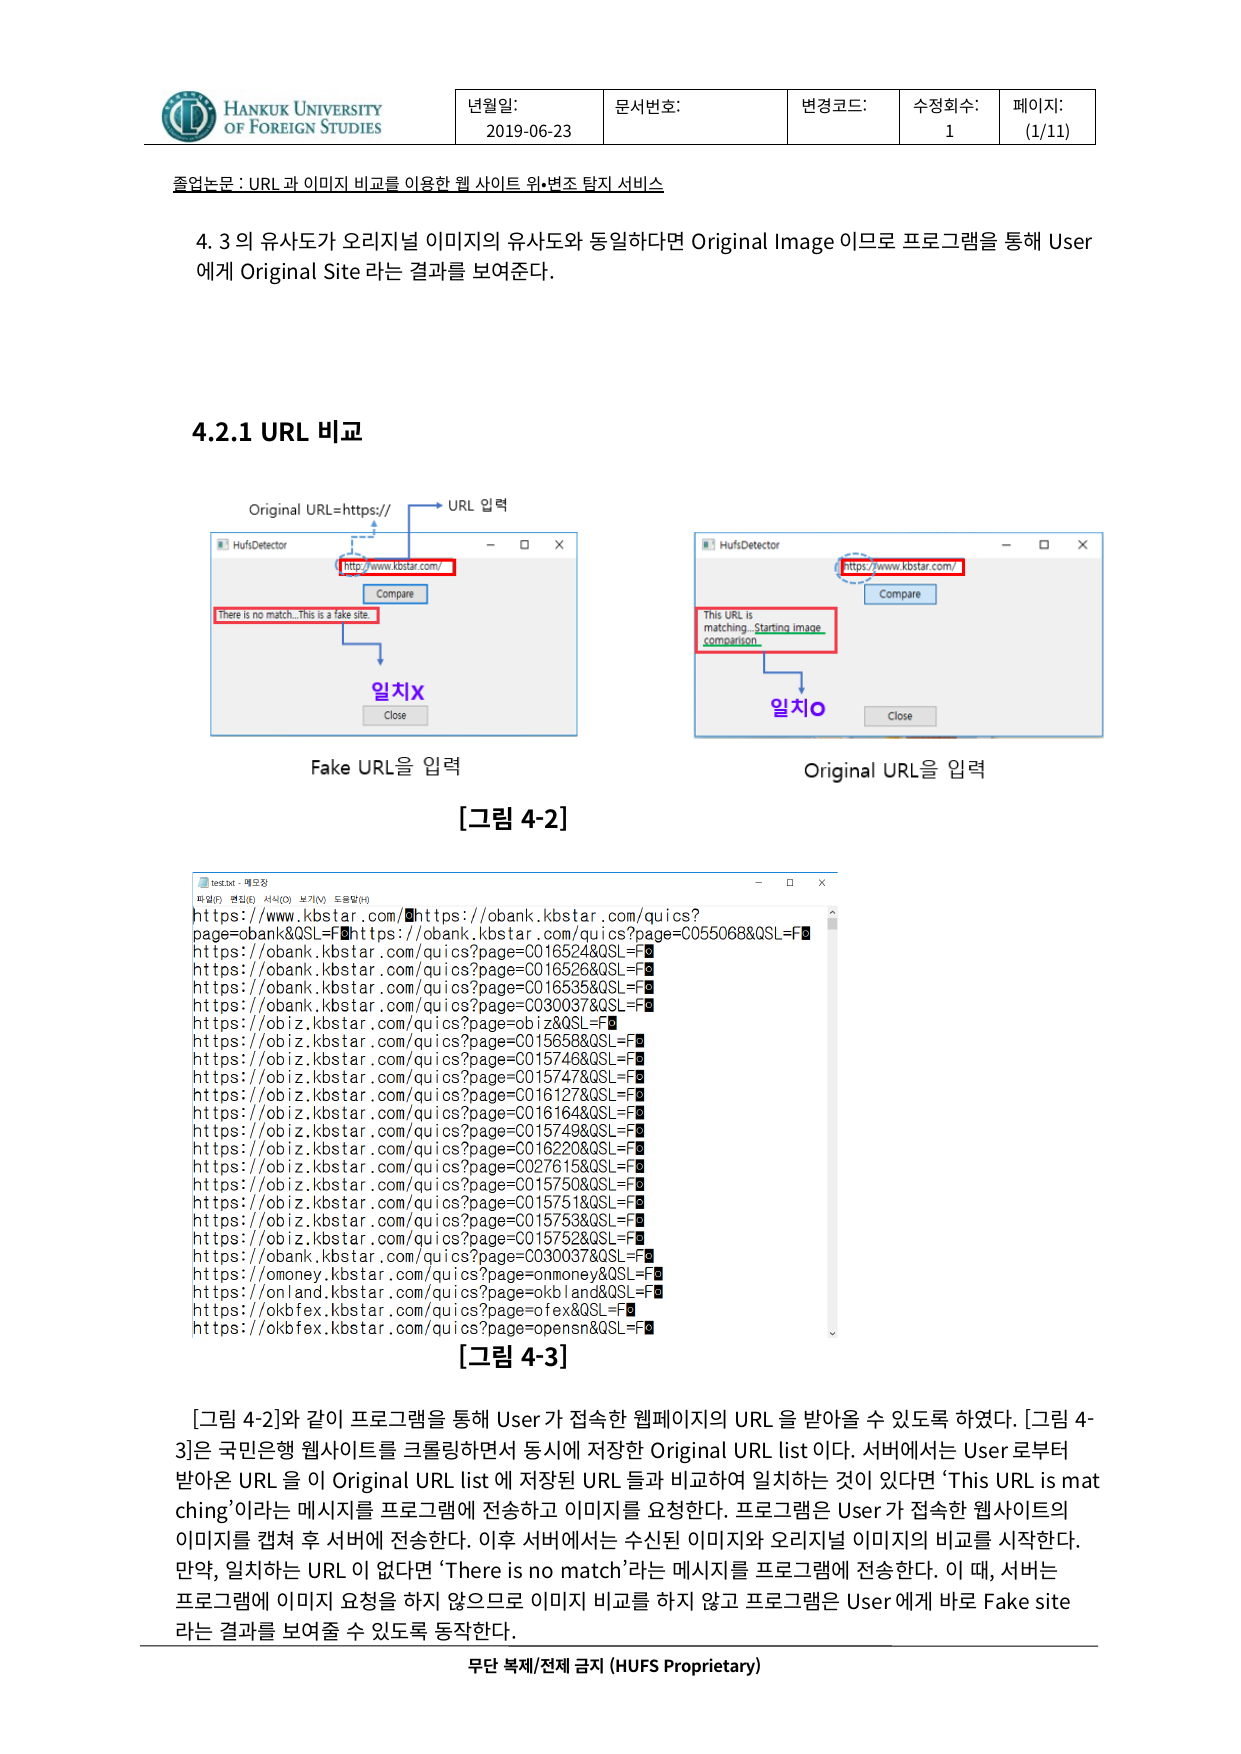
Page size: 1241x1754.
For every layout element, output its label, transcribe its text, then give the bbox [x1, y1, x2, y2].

text 4.2.1 URL 비교 [192, 412, 792, 449]
picture [192, 872, 838, 1338]
text [그림 4-2]와 같이 프로그램을 통해 User가 접속한 웹페이지의 URL을 받아올 수 있도록 하였다. [그림 4-3]은 국민은행 웹사이트를 크롤링하면서 동시에 저장한 Original URL list이다. 서버에서는 User로부터 받아온 URL을 이 Original URL list에 저장된 URL들과 비교하여 일치하는 것이 있다면 ‘This URL is matching’이라는 메시지를 프로그램에 전송하고 이미지를 요청한다. 프로그램은 User가 접속한 웹사이트의 이미지를 캡쳐 후 서버에 전송한다. 이후 서버에서는 수신된 이미지와 오리지널 이미지의 비교를 시작한다. 만약, 일치하는 URL이 없다면 ‘There is no match’라는 메시지를 프로그램에 전송한다. 이 때, 서버는 프로그램에 이미지 요청을 하지 않으므로 이미지 비교를 하지 않고 프로그램은 User에게 바로 Fake site라는 결과를 보여줄 수 있도록 동작한다. [175, 1404, 1109, 1645]
text 4. 3의 유사도가 오리지널 이미지의 유사도와 동일하다면 Original Image이므로 프로그램을 통해 User에게 Original Site라는 결과를 보여준다. [196, 225, 1109, 286]
text [그림 4-2] [283, 800, 1109, 836]
picture [192, 485, 1116, 800]
text [그림 4-3] [283, 1337, 1109, 1373]
picture [161, 89, 383, 143]
